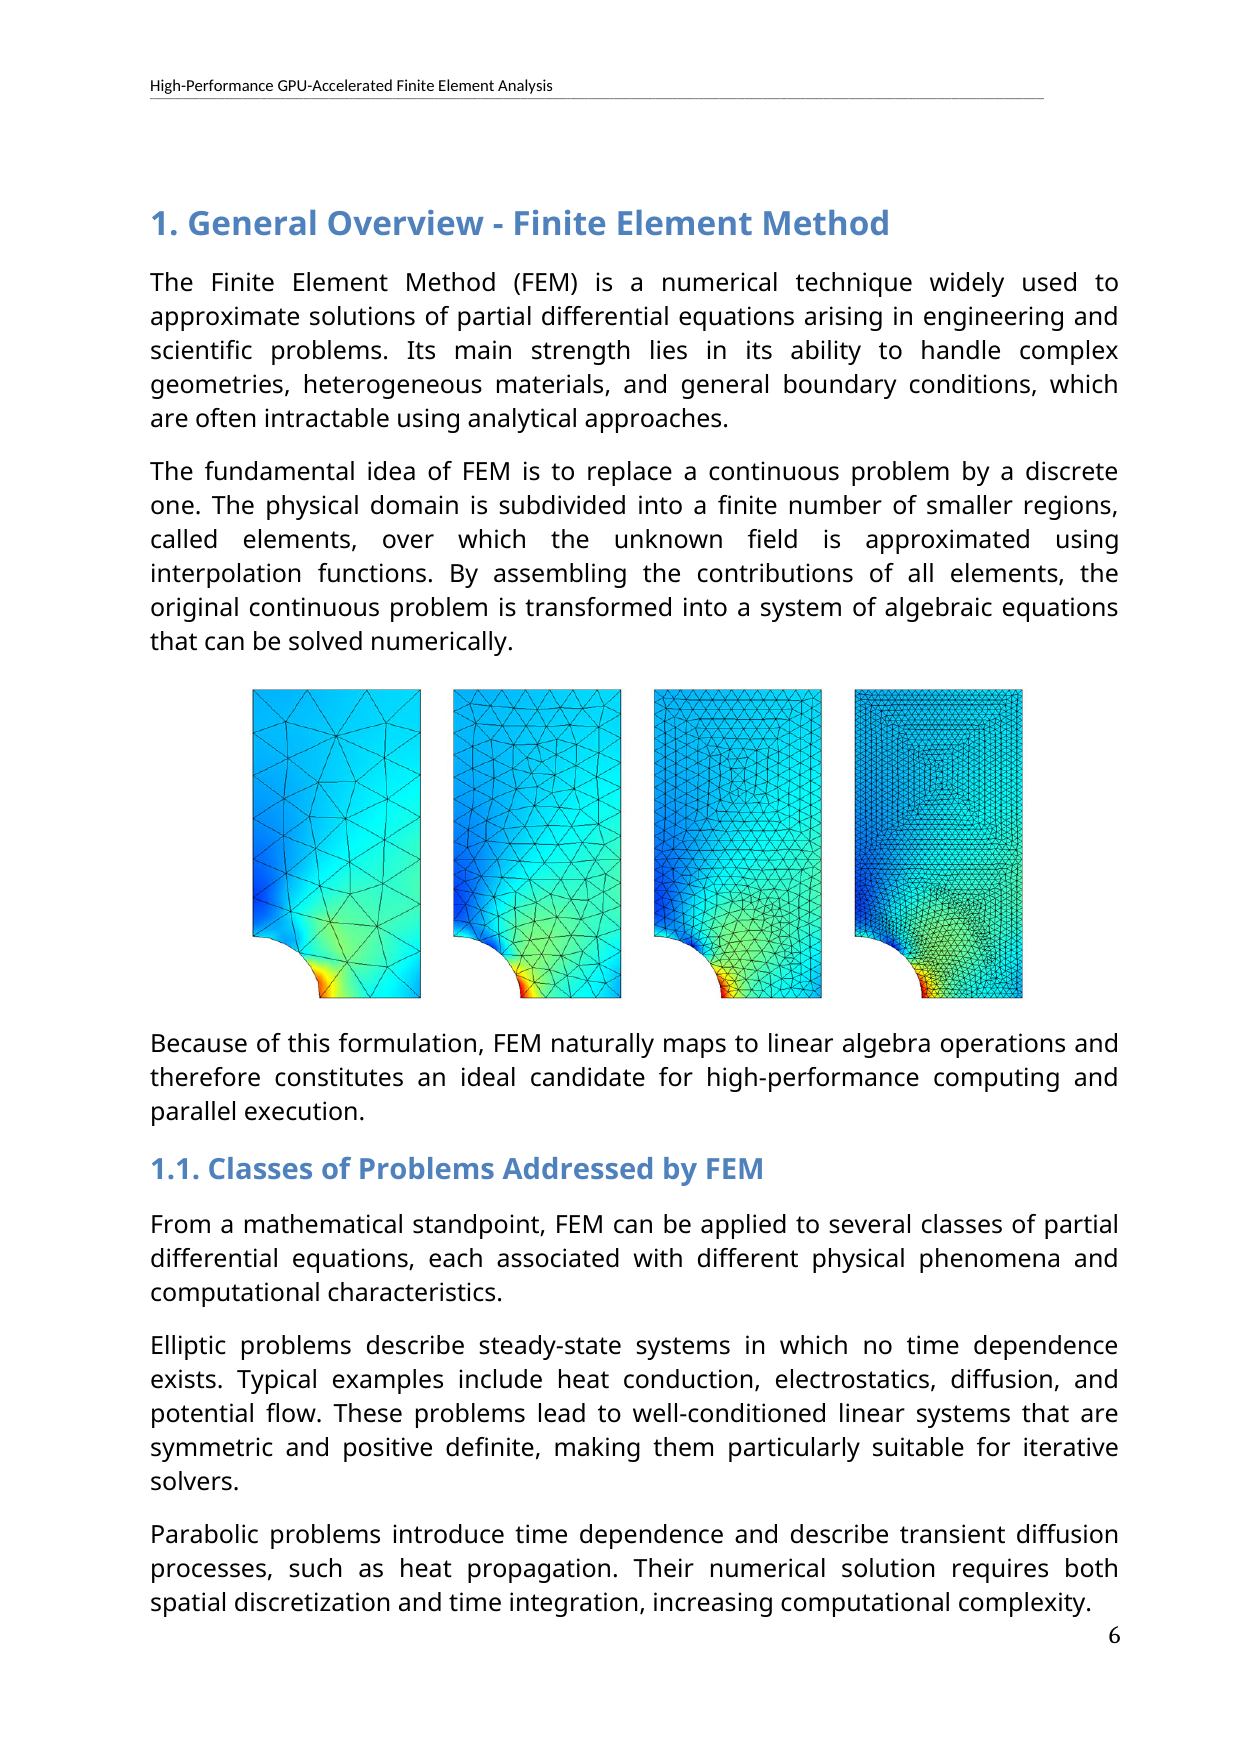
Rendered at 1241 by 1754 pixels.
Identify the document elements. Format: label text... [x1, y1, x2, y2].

subtitle 1.1. Classes of Problems Addressed by FEM [150, 1148, 1120, 1188]
text From a mathematical standpoint, FEM can be applied to several classes of partial differential equations, each associated with different physical phenomena and computational characteristics. [150, 1207, 1120, 1309]
subtitle 1. General Overview - Finite Element Method [150, 200, 1120, 245]
text Parabolic problems introduce time dependence and describe transient diffusion processes, such as heat propagation. Their numerical solution requires both spatial discretization and time integration, increasing computational complexity. [150, 1517, 1120, 1619]
text Elliptic problems describe steady-state systems in which no time dependence exists. Typical examples include heat conduction, electrostatics, diffusion, and potential flow. These problems lead to well-conditioned linear systems that are symmetric and positive definite, making them particularly suitable for iterative solvers. [150, 1328, 1120, 1498]
text Because of this formulation, FEM naturally maps to linear algebra operations and therefore constitutes an ideal candidate for high-performance computing and parallel execution. [150, 1025, 1120, 1127]
text The Finite Element Method (FEM) is a numerical technique widely used to approximate solutions of partial differential equations arising in engineering and scientific problems. Its main strength lies in its ability to handle complex geometries, heterogeneous materials, and general boundary conditions, which are often intractable using analytical approaches. [150, 264, 1120, 434]
text The fundamental idea of FEM is to replace a continuous problem by a discrete one. The physical domain is subdivided into a finite number of smaller regions, called elements, over which the unknown field is approximated using interpolation functions. By assembling the contributions of all elements, the original continuous problem is transformed into a system of algebraic equations that can be solved numerically. [150, 453, 1120, 658]
picture [236, 676, 1034, 1007]
